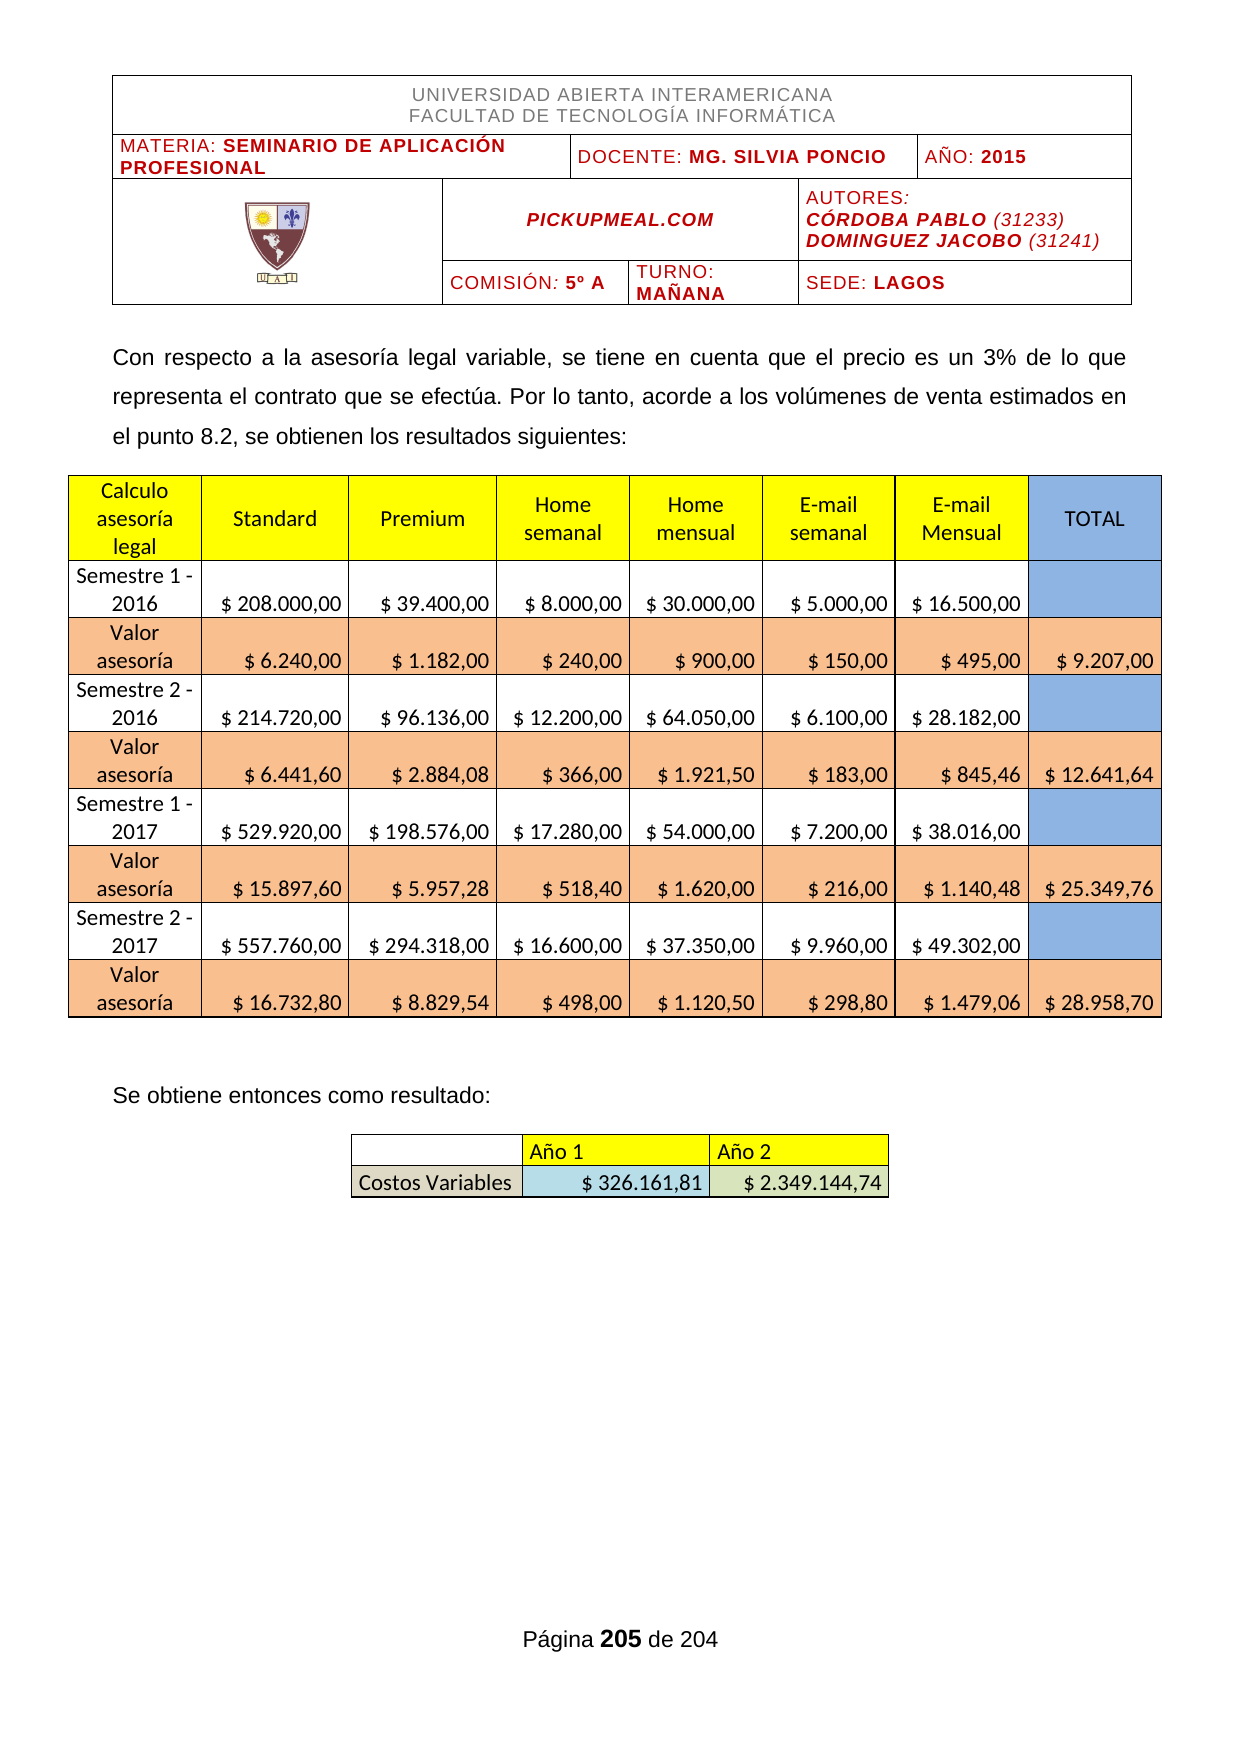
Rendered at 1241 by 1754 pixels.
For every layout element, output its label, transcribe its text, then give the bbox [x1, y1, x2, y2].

table_cell $ 1.120,50 [630, 960, 762, 1016]
table_cell $ 6.100,00 [763, 675, 894, 731]
table_cell $ 1.921,50 [630, 732, 762, 788]
table_cell $ 37.350,00 [630, 903, 762, 959]
table_header Calculo asesoría legal [69, 476, 201, 560]
table_cell Costos Variables [352, 1166, 522, 1196]
table_cell $ 208.000,00 [202, 561, 348, 617]
table_cell [1029, 789, 1161, 845]
table_cell $ 150,00 [763, 618, 894, 674]
table_cell $ 28.958,70 [1029, 960, 1161, 1016]
table_cell $ 1.479,06 [896, 960, 1028, 1016]
table_cell $ 39.400,00 [349, 561, 496, 617]
table_cell Valor asesoría [69, 846, 201, 902]
table_cell $ 64.050,00 [630, 675, 762, 731]
table_header Año 1 [523, 1135, 709, 1165]
table_header E-mail semanal [763, 476, 894, 560]
table_cell $ 54.000,00 [630, 789, 762, 845]
table_cell $ 12.641,64 [1029, 732, 1161, 788]
table_cell $ 366,00 [497, 732, 629, 788]
table_cell [1029, 675, 1161, 731]
table_cell $ 9.960,00 [763, 903, 894, 959]
table_cell [1029, 561, 1161, 617]
table_cell $ 6.240,00 [202, 618, 348, 674]
table_cell $ 183,00 [763, 732, 894, 788]
table_cell Valor asesoría [69, 618, 201, 674]
table_cell Semestre 2 -2016 [69, 675, 201, 731]
table_cell $ 900,00 [630, 618, 762, 674]
table_header E-mail Mensual [896, 476, 1028, 560]
table_header Home semanal [497, 476, 629, 560]
picture [230, 196, 325, 287]
table_cell $ 1.182,00 [349, 618, 496, 674]
table_cell $ 7.200,00 [763, 789, 894, 845]
table_cell $ 1.620,00 [630, 846, 762, 902]
table_cell $ 6.441,60 [202, 732, 348, 788]
table_cell $ 49.302,00 [896, 903, 1028, 959]
table_cell $ 25.349,76 [1029, 846, 1161, 902]
table_cell $ 12.200,00 [497, 675, 629, 731]
table_cell $ 16.600,00 [497, 903, 629, 959]
table_header Home mensual [630, 476, 762, 560]
table_cell $ 518,40 [497, 846, 629, 902]
table_cell $ 15.897,60 [202, 846, 348, 902]
table_cell $ 2.349.144,74 [710, 1166, 888, 1196]
table_cell $ 529.920,00 [202, 789, 348, 845]
table_cell $ 9.207,00 [1029, 618, 1161, 674]
text Se obtiene entonces como resultado: [112, 1082, 1128, 1108]
table_header [352, 1135, 522, 1165]
table_header Año 2 [710, 1135, 888, 1165]
table_cell $ 5.957,28 [349, 846, 496, 902]
table_header Standard [202, 476, 348, 560]
table_cell $ 2.884,08 [349, 732, 496, 788]
table_cell Semestre 1 -2016 [69, 561, 201, 617]
table_cell $ 1.140,48 [896, 846, 1028, 902]
table_cell $ 298,80 [763, 960, 894, 1016]
table_cell Valor asesoría [69, 732, 201, 788]
table_cell $ 5.000,00 [763, 561, 894, 617]
table_cell $ 326.161,81 [523, 1166, 709, 1196]
text Con respecto a la asesoría legal variable, se tiene en cuenta que el precio es un 3% de lo que representa el contrato que se efectúa. Por lo tanto, acorde a los volúmenes de venta estimados en el punto 8.2, se obtienen los resultados siguientes: [112, 344, 1128, 449]
table_cell $ 96.136,00 [349, 675, 496, 731]
table_cell $ 498,00 [497, 960, 629, 1016]
table_cell $ 8.000,00 [497, 561, 629, 617]
table_cell $ 240,00 [497, 618, 629, 674]
table_cell $ 30.000,00 [630, 561, 762, 617]
table_cell $ 16.500,00 [896, 561, 1028, 617]
table_cell $ 557.760,00 [202, 903, 348, 959]
table_header TOTAL [1029, 476, 1161, 560]
table_cell Valor asesoría [69, 960, 201, 1016]
table_cell $ 16.732,80 [202, 960, 348, 1016]
table_cell $ 495,00 [896, 618, 1028, 674]
table_cell $ 845,46 [896, 732, 1028, 788]
table_cell Semestre 1 -2017 [69, 789, 201, 845]
table_cell $ 8.829,54 [349, 960, 496, 1016]
table_cell $ 214.720,00 [202, 675, 348, 731]
table_header Premium [349, 476, 496, 560]
table_cell $ 28.182,00 [896, 675, 1028, 731]
table_cell $ 216,00 [763, 846, 894, 902]
table_cell [1029, 903, 1161, 959]
table_cell $ 198.576,00 [349, 789, 496, 845]
table_cell $ 294.318,00 [349, 903, 496, 959]
table_cell Semestre 2 -2017 [69, 903, 201, 959]
table_cell $ 17.280,00 [497, 789, 629, 845]
table_cell $ 38.016,00 [896, 789, 1028, 845]
